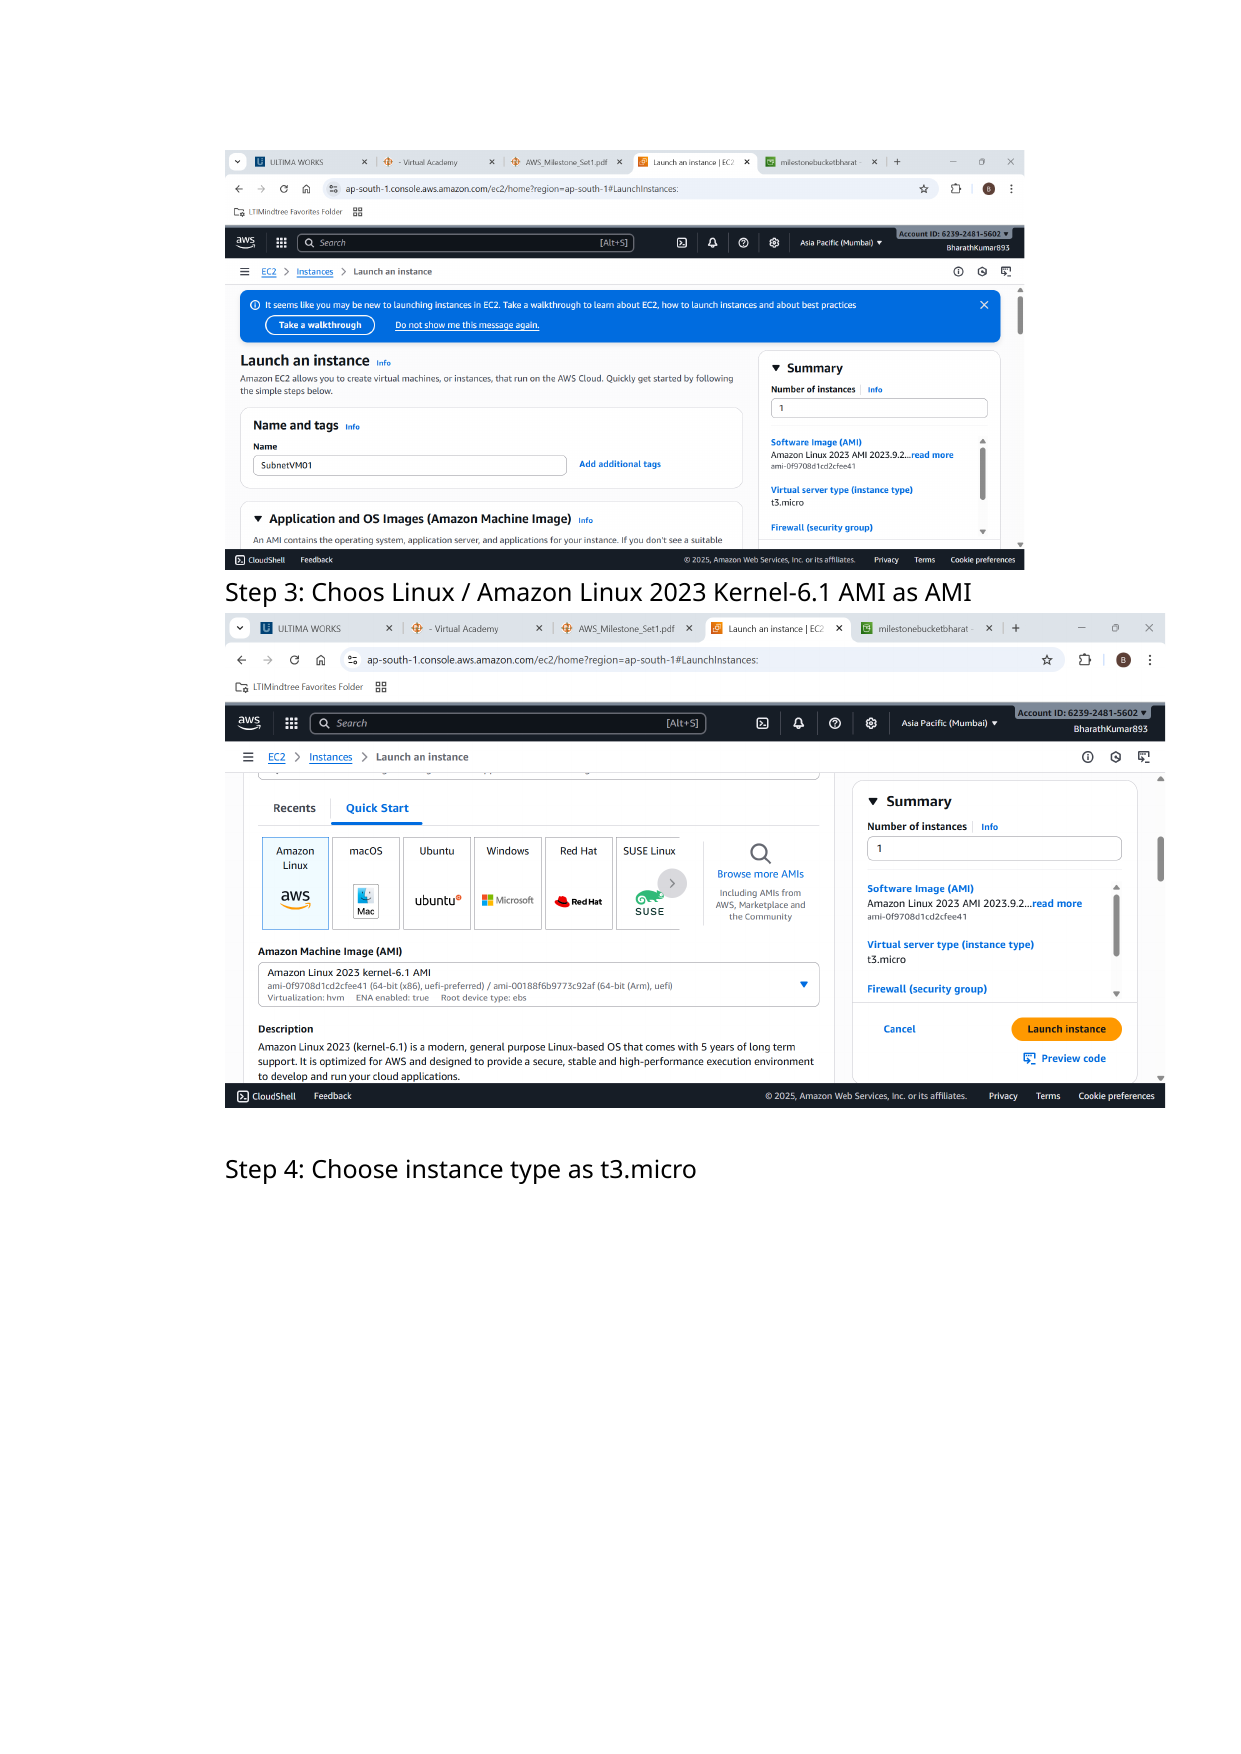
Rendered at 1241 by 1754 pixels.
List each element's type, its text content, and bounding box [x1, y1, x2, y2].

list Step 3: Choos Linux / Amazon Linux 2023 Kernel-6.1 AMI as AMI [225, 575, 1090, 609]
picture [225, 150, 1025, 570]
list Step 4: Choose instance type as t3.micro [225, 1152, 1090, 1186]
picture [225, 613, 1166, 1108]
